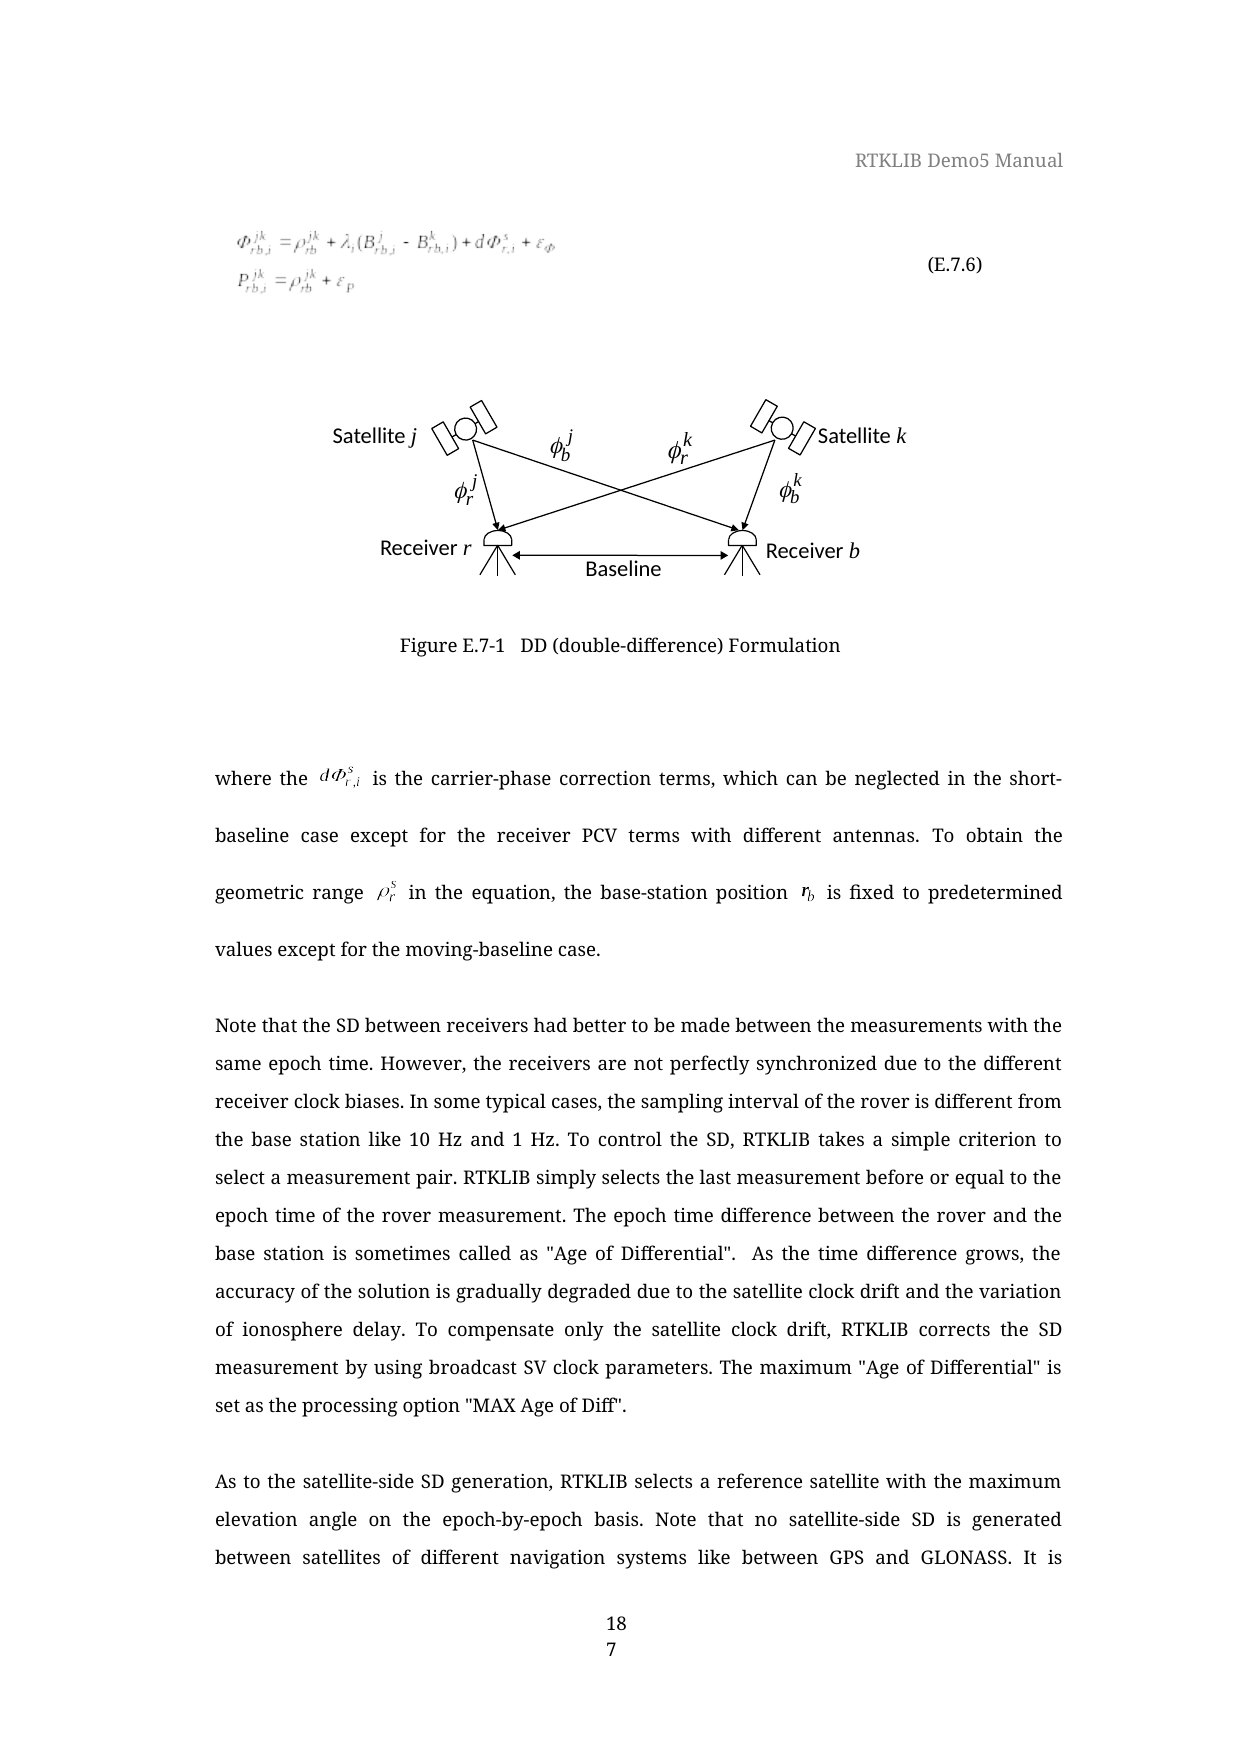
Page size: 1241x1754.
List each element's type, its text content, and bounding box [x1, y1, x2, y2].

text Note that the SD between receivers had better to be made between the measurements with the same epoch time. However, the receivers are not perfectly synchronized due to the different receiver clock biases. In some typical cases, the sampling interval of the rover is different from the base station like 10 Hz and 1 Hz. To control the SD, RTKLIB takes a simple criterion to select a measurement pair. RTKLIB simply selects the last measurement before or equal to the epoch time of the rover measurement. The epoch time difference between the rover and the base station is sometimes called as "Age of Differential". As the time difference grows, the accuracy of the solution is gradually degraded due to the satellite clock drift and the variation of ionosphere delay. To compensate only the satellite clock drift, RTKLIB corrects the SD measurement by using broadcast SV clock parameters. The maximum "Age of Differential" is set as the processing option "MAX Age of Diff". [215, 1006, 1063, 1424]
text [215, 1462, 1063, 1576]
text Figure E.7-1 DD (double-difference) Formulation [177, 626, 1063, 664]
text where the is the carrier-phase correction terms, which can be neglected in the short-baseline case except for the receiver PCV terms with different antennas. To obtain the geometric range in the equation, the base-station position is fixed to predetermined values except for the moving-baseline case. [215, 740, 1063, 968]
text (E.7.6) [233, 207, 1063, 321]
